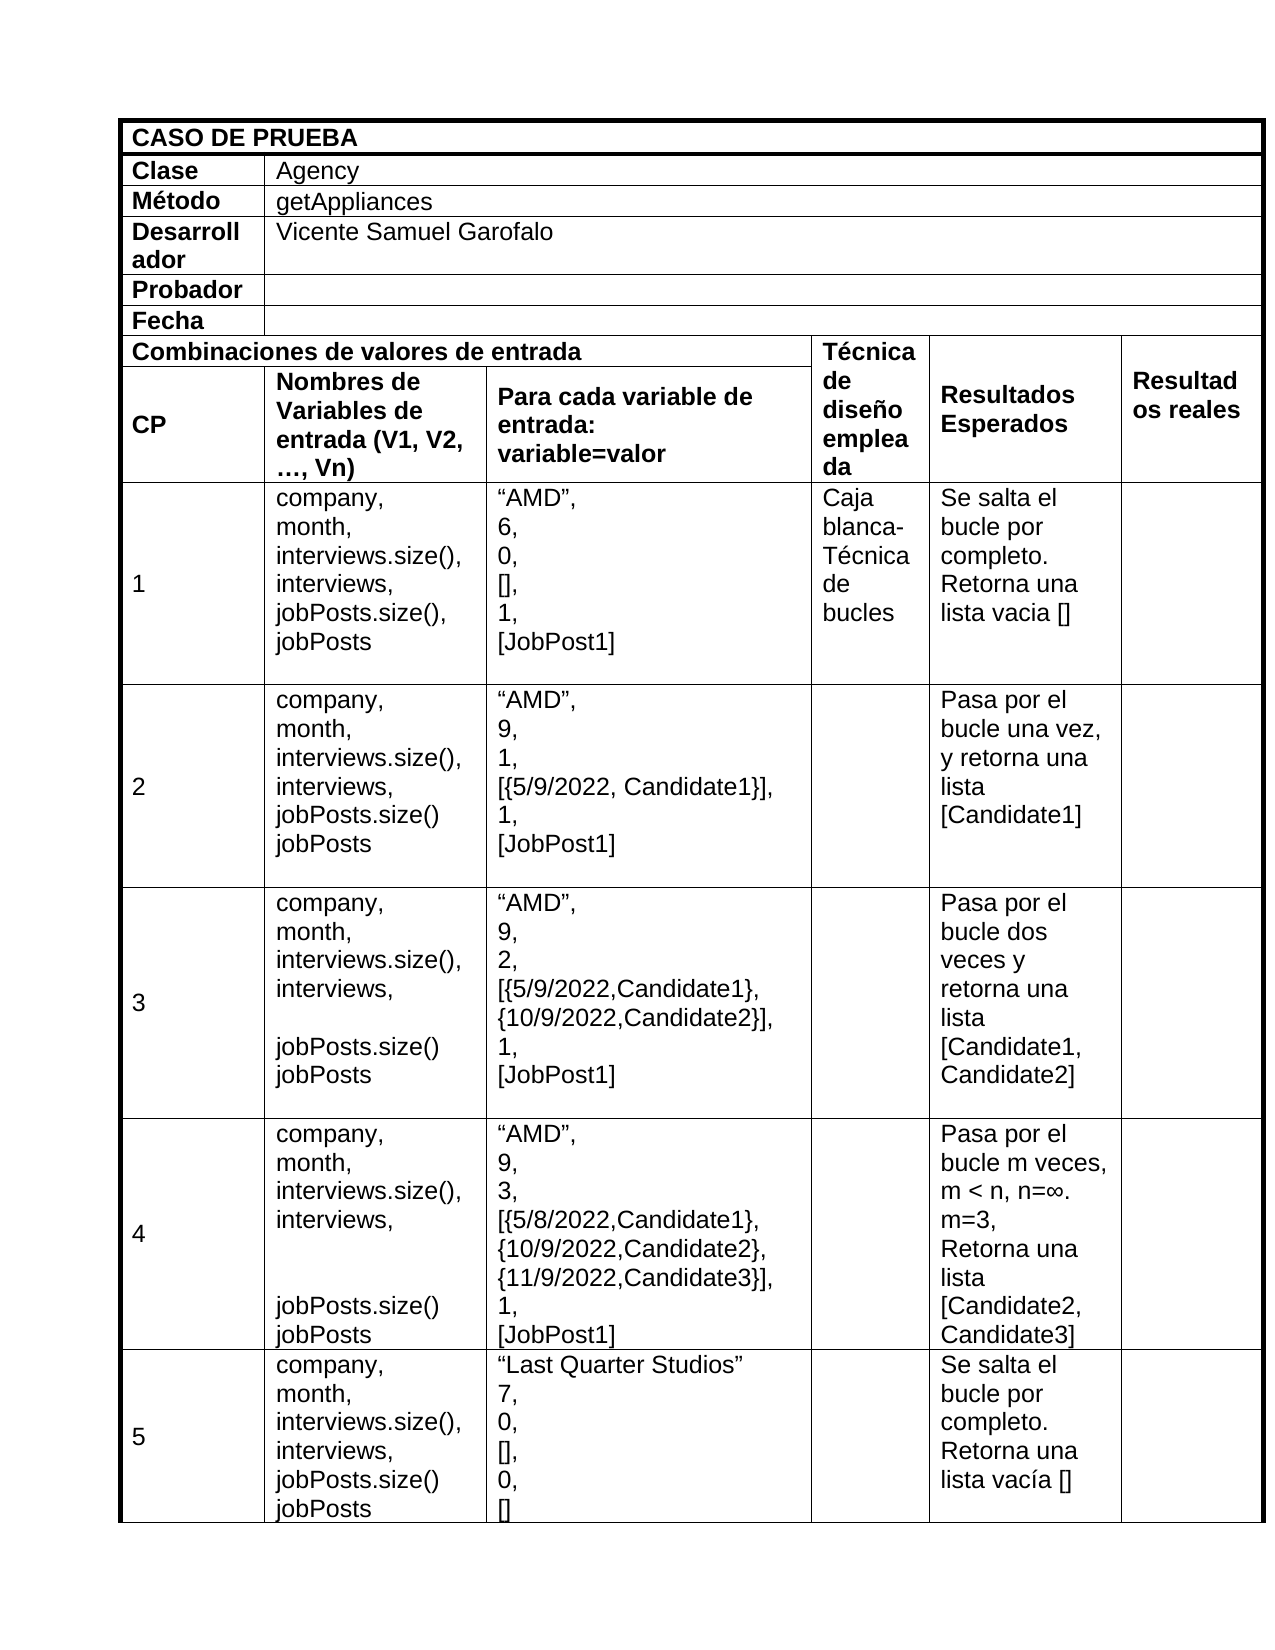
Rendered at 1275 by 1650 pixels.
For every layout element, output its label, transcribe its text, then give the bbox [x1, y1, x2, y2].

table_cell “AMD”, 9, 2, [{5/9/2022,Candidate1}, {10/9/2022,Candidate2}], 1, [JobPost1] [487, 888, 811, 1118]
table_cell [812, 1350, 929, 1522]
table_cell company, month, interviews.size(), interviews, jobPosts.size() jobPosts [265, 1119, 486, 1349]
table_cell 5 [123, 1350, 264, 1522]
table_cell “Last Quarter Studios” 7, 0, [], 0, [] [487, 1350, 811, 1522]
table_cell [812, 1119, 929, 1349]
table_cell company, month, interviews.size(), interviews, jobPosts.size() jobPosts [265, 888, 486, 1118]
table_cell Vicente Samuel Garofalo [265, 217, 1261, 274]
table_cell CP [123, 367, 264, 482]
table_header CASO DE PRUEBA [123, 123, 1261, 152]
table_cell Pasa por el bucle una vez, y retorna una lista [Candidate1] [930, 685, 1121, 887]
table_cell [1122, 1350, 1261, 1522]
table_cell Caja blanca-Técnica de bucles [812, 483, 929, 684]
table_cell Resultados reales [1122, 336, 1261, 482]
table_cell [265, 1350, 486, 1522]
table_cell Técnica de diseño empleada [812, 336, 929, 482]
table_cell 1 [123, 483, 264, 684]
table_cell [1122, 483, 1261, 684]
table_cell “AMD”, 9, 1, [{5/9/2022, Candidate1}], 1, [JobPost1] [487, 685, 811, 887]
table_cell Resultados Esperados [930, 336, 1121, 482]
table_cell company, month, interviews.size(), interviews, jobPosts.size() jobPosts [265, 685, 486, 887]
table_cell [812, 685, 929, 887]
table_cell Clase [123, 156, 264, 185]
table_cell Combinaciones de valores de entrada [123, 336, 811, 366]
table_cell Pasa por el bucle m veces, m < n, n=∞. m=3, Retorna una lista [Candidate2, Candidate3] [930, 1119, 1121, 1349]
table_cell Se salta el bucle por completo. Retorna una lista vacía [] [930, 1350, 1121, 1522]
table_cell [1122, 888, 1261, 1118]
table_cell 4 [123, 1119, 264, 1349]
table_cell Fecha [123, 306, 264, 335]
table_cell [265, 306, 1261, 335]
table_cell Probador [123, 275, 264, 305]
table_cell Agency [265, 156, 1261, 185]
table_cell Se salta el bucle por completo. Retorna una lista vacia [] [930, 483, 1121, 684]
table_cell “AMD”, 6, 0, [], 1, [JobPost1] [487, 483, 811, 684]
table_cell [1122, 685, 1261, 887]
table_cell [265, 275, 1261, 305]
table_cell “AMD”, 9, 3, [{5/8/2022,Candidate1}, {10/9/2022,Candidate2}, {11/9/2022,Candidate3}], 1, [JobPost1] [487, 1119, 811, 1349]
table_cell [812, 888, 929, 1118]
table_cell Nombres de Variables de entrada (V1, V2, …, Vn) [265, 367, 486, 482]
table_cell 3 [123, 888, 264, 1118]
table_cell getAppliances [265, 186, 1261, 216]
table_cell Para cada variable de entrada: variable=valor [487, 367, 811, 482]
table_cell [1122, 1119, 1261, 1349]
table_cell Método [123, 186, 264, 216]
table_cell company, month, interviews.size(), interviews, jobPosts.size(), jobPosts [265, 483, 486, 684]
table_cell 2 [123, 685, 264, 887]
table_cell Desarrollador [123, 217, 264, 274]
table_cell Pasa por el bucle dos veces y retorna una lista [Candidate1, Candidate2] [930, 888, 1121, 1118]
